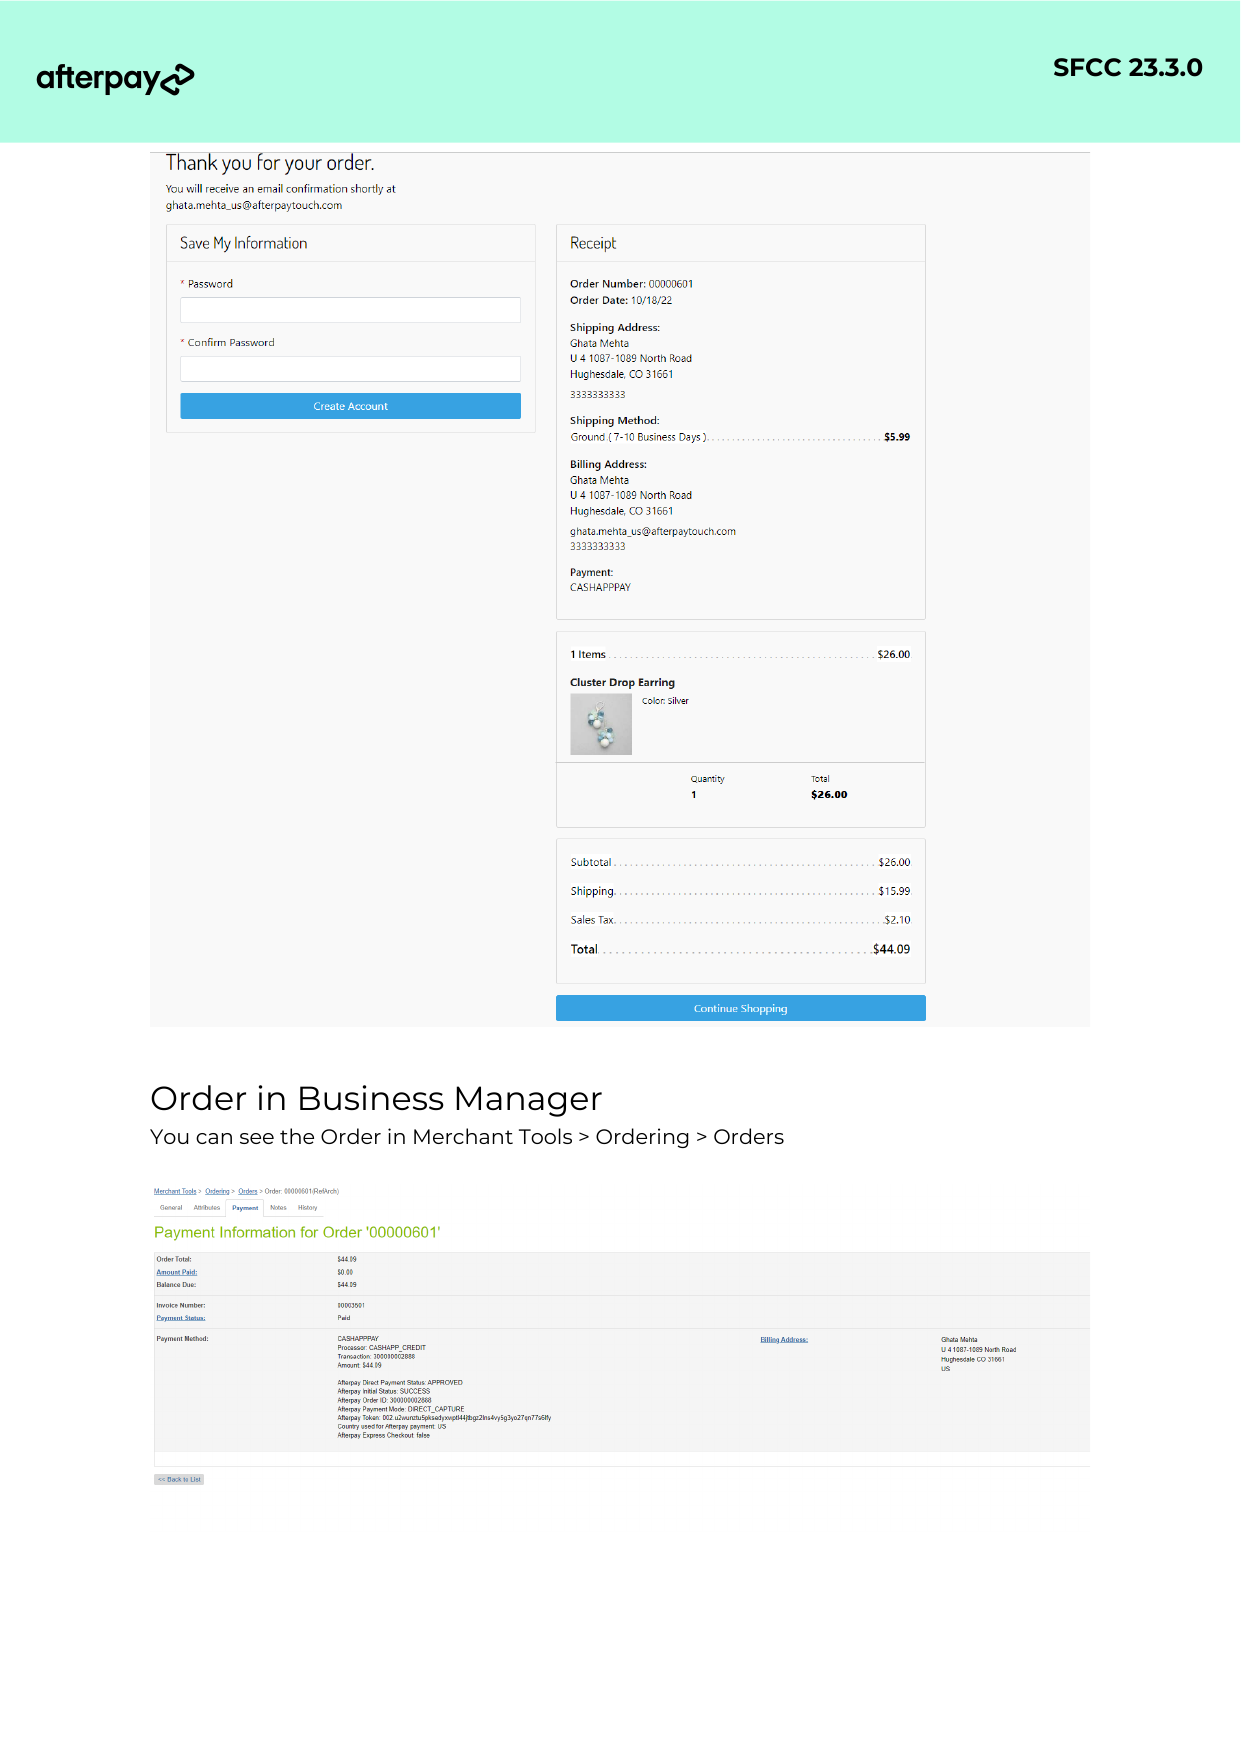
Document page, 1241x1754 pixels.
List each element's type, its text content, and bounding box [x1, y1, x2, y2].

text You can see the Order in Merchant Tools > Ordering > Orders [150, 1124, 1090, 1150]
text Order in Business Manager [150, 1078, 1090, 1118]
picture [150, 150, 1091, 1027]
picture [7, 40, 224, 103]
picture [150, 1184, 1091, 1532]
